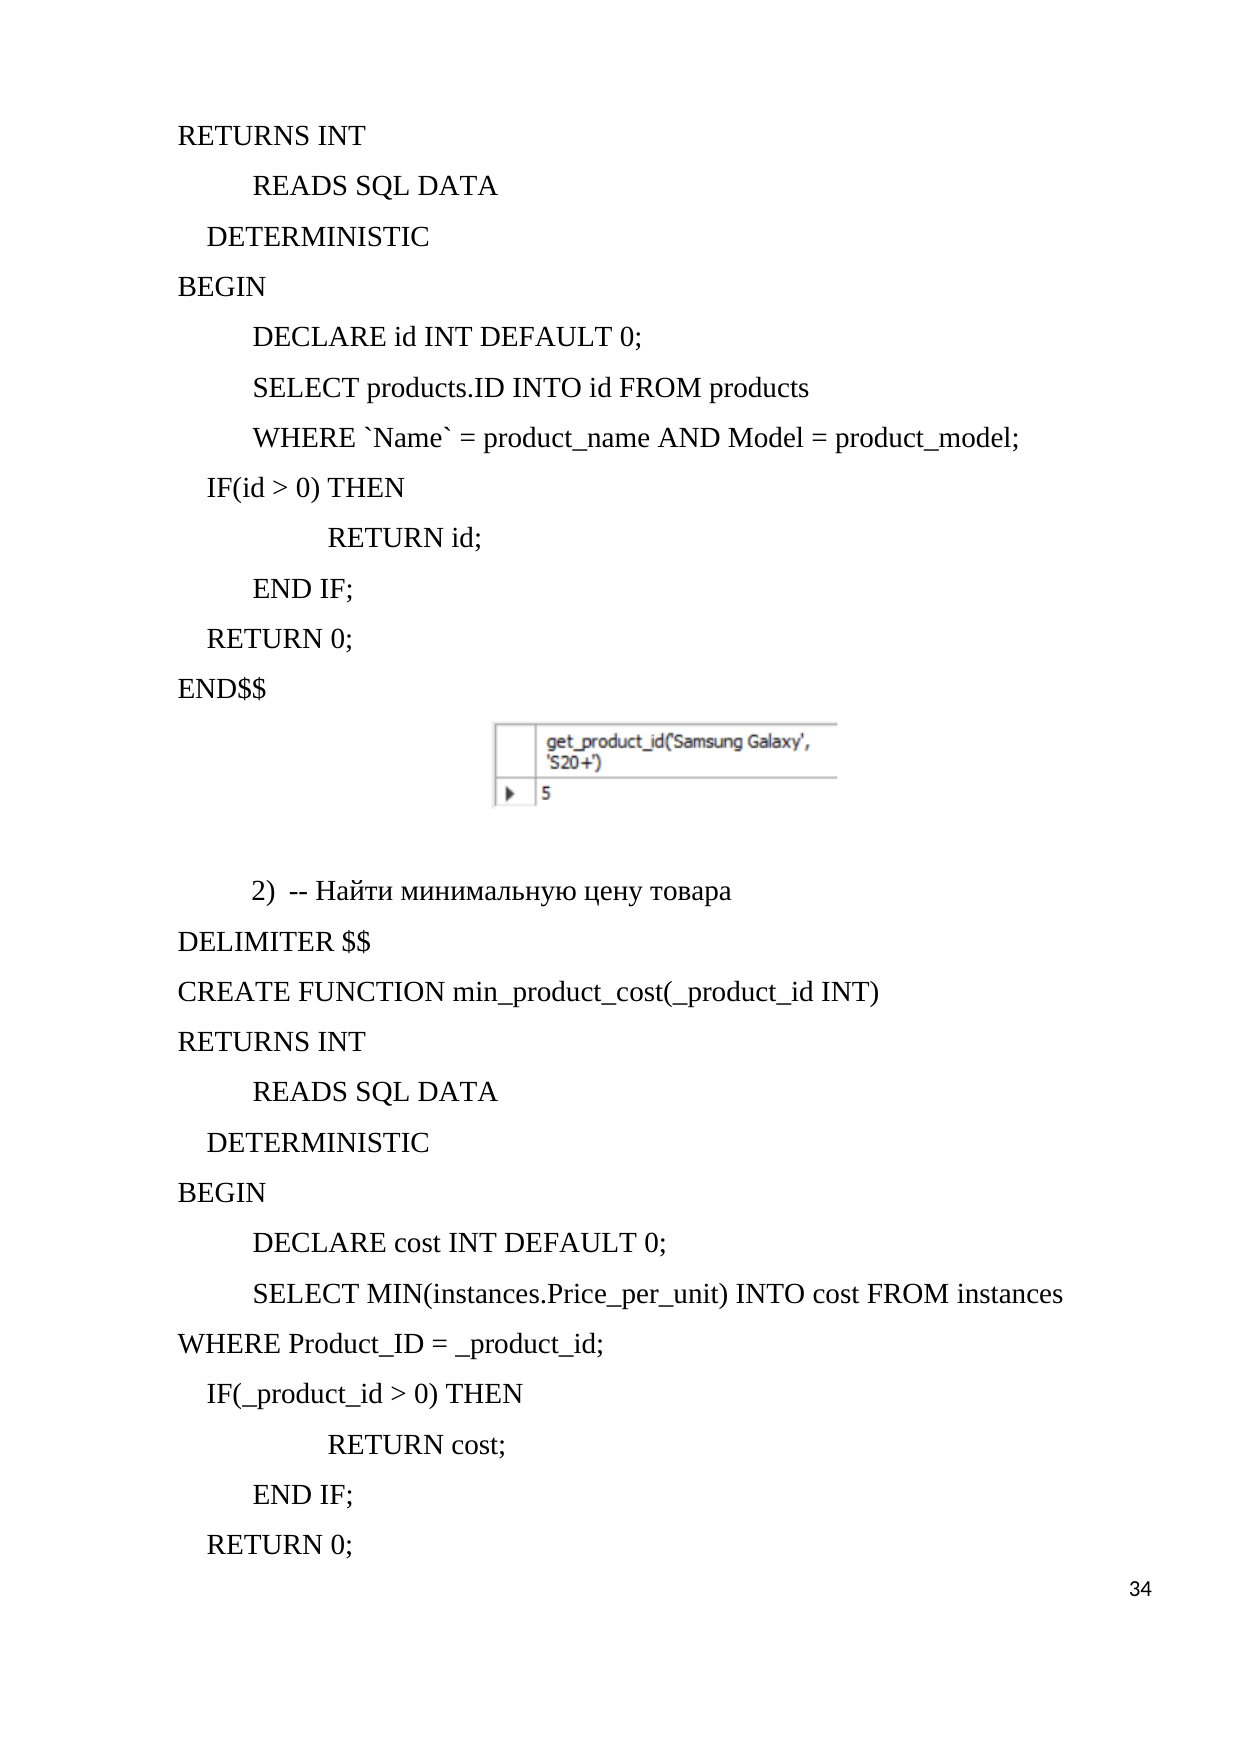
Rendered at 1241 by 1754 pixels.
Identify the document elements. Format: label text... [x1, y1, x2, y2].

text WHERE `Name` = product_name AND Model = product_model; [177, 420, 1152, 453]
text CREATE FUNCTION min_product_cost(_product_id INT) [177, 974, 1152, 1007]
text END$$ [177, 672, 1152, 705]
text END IF; [177, 1477, 1152, 1511]
text SELECT MIN(instances.Price_per_unit) INTO cost FROM instances WHERE Product_ID = _product_id; [177, 1276, 1152, 1360]
text READS SQL DATA [177, 168, 1152, 202]
text DECLARE cost INT DEFAULT 0; [177, 1226, 1152, 1259]
text IF(id > 0) THEN [177, 470, 1152, 504]
text DETERMINISTIC [177, 219, 1152, 252]
text IF(_product_id > 0) THEN [177, 1376, 1152, 1410]
text RETURN cost; [177, 1427, 1152, 1460]
text DELIMITER $$ [177, 924, 1152, 957]
text END IF; [177, 571, 1152, 604]
list -- Найти минимальную цену товара [251, 873, 1152, 907]
text RETURNS INT [177, 1024, 1152, 1058]
text BEGIN [177, 1175, 1152, 1209]
text RETURNS INT [177, 118, 1152, 152]
text SELECT products.ID INTO id FROM products [177, 370, 1152, 403]
text BEGIN [177, 269, 1152, 303]
text READS SQL DATA [177, 1074, 1152, 1108]
text RETURN id; [177, 521, 1152, 554]
text RETURN 0; [177, 621, 1152, 655]
text RETURN 0; [177, 1527, 1152, 1561]
text DETERMINISTIC [177, 1125, 1152, 1158]
text DECLARE id INT DEFAULT 0; [177, 319, 1152, 353]
picture [491, 721, 838, 809]
